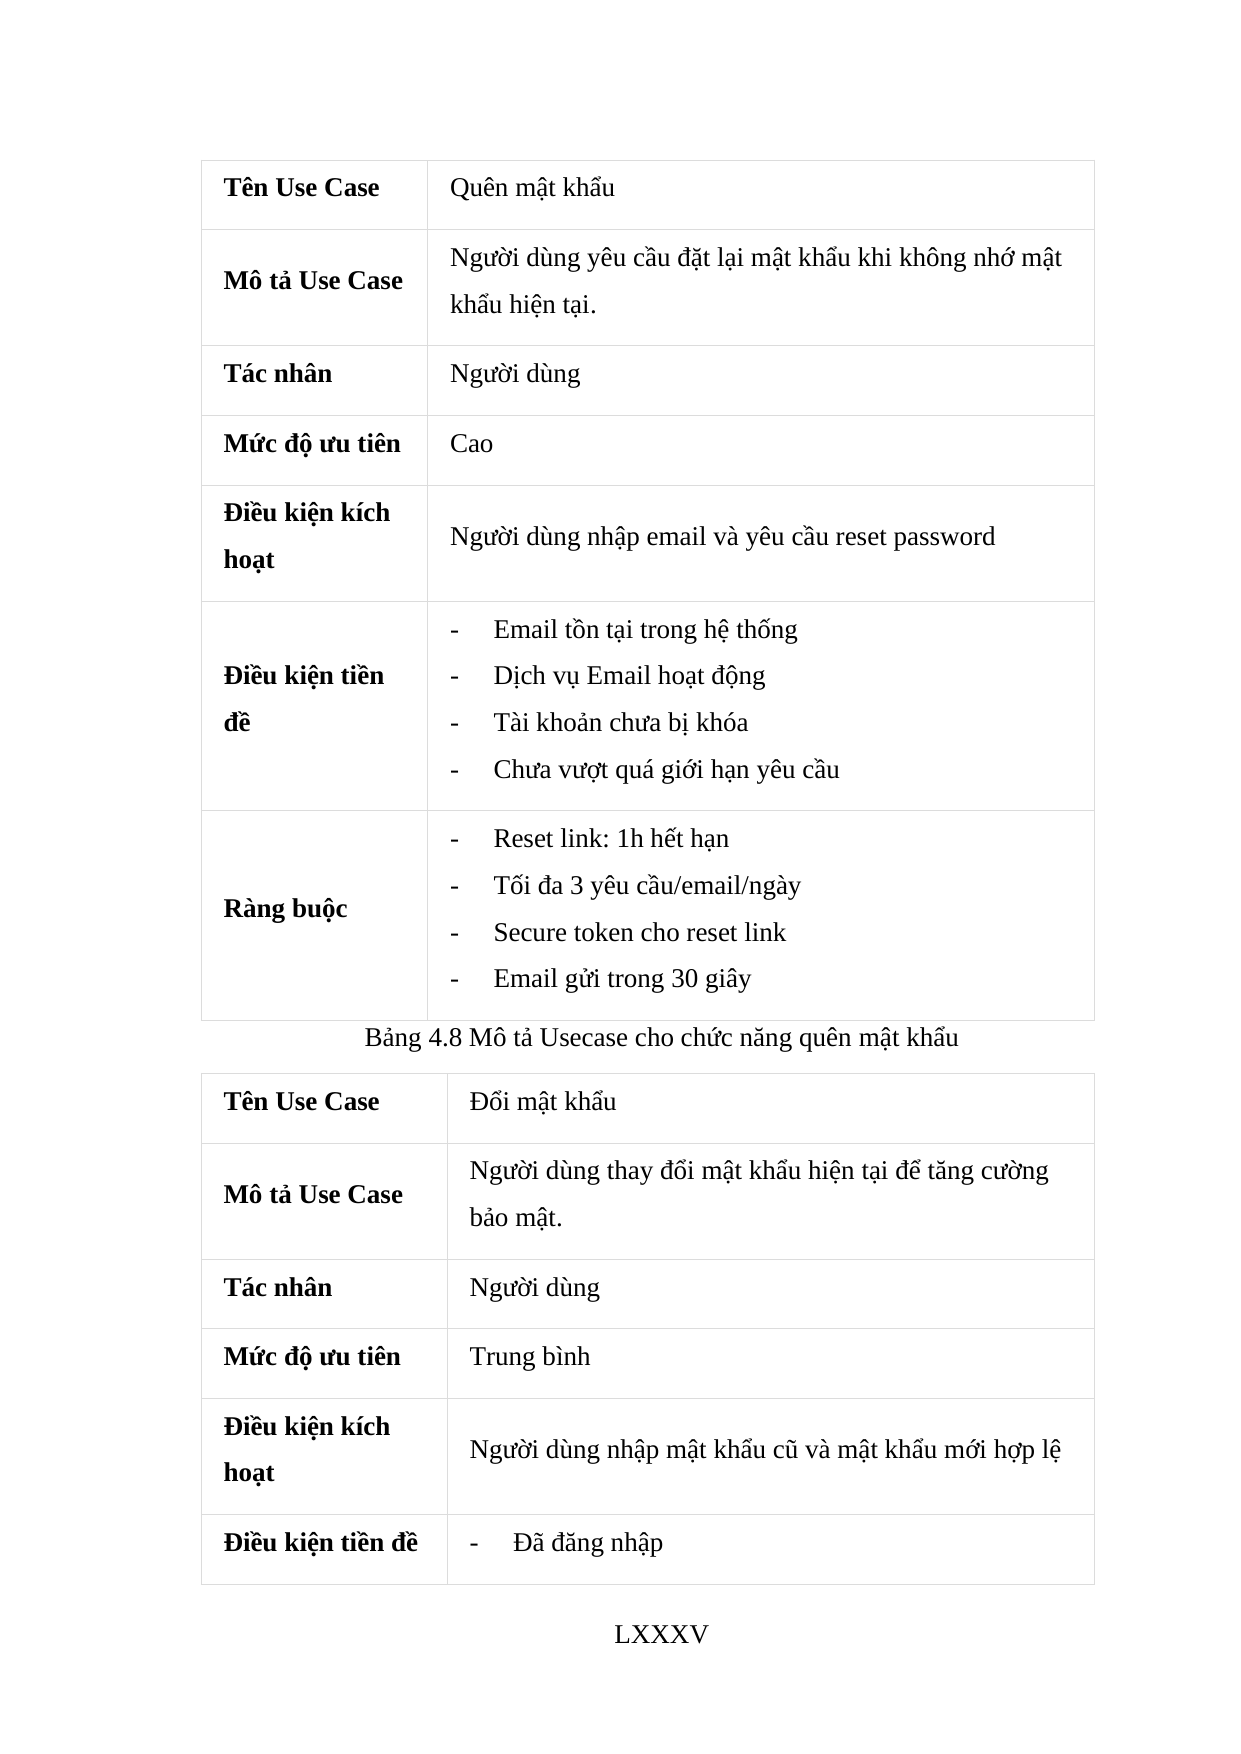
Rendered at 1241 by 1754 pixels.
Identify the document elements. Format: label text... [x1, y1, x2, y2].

table_cell Điều kiện tiền đề [202, 1515, 447, 1584]
table_cell Reset link: 1h hết hạn Tối đa 3 yêu cầu/email/ngày Secure token cho reset link Email gửi trong 30 giây [428, 811, 1094, 1020]
table_cell Điều kiện kích hoạt [202, 1399, 447, 1514]
table_cell Người dùng yêu cầu đặt lại mật khẩu khi không nhớ mật khẩu hiện tại. [428, 230, 1094, 345]
table_cell Người dùng nhập mật khẩu cũ và mật khẩu mới hợp lệ [448, 1399, 1094, 1514]
table_header Quên mật khẩu [428, 161, 1094, 229]
table_header Tên Use Case [202, 1074, 447, 1142]
table_cell Email tồn tại trong hệ thống Dịch vụ Email hoạt động Tài khoản chưa bị khóa Chưa vượt quá giới hạn yêu cầu [428, 602, 1094, 810]
table_cell Mô tả Use Case [202, 1144, 447, 1259]
table_cell Người dùng thay đổi mật khẩu hiện tại để tăng cường bảo mật. [448, 1144, 1094, 1259]
table_cell Mô tả Use Case [202, 230, 427, 345]
table_header Đổi mật khẩu [448, 1074, 1094, 1142]
table_cell Trung bình [448, 1329, 1094, 1398]
table_cell Ràng buộc [202, 811, 427, 1020]
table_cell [448, 1515, 1094, 1584]
table_cell Người dùng [448, 1260, 1094, 1328]
table_cell Điều kiện tiền đề [202, 602, 427, 810]
table_cell Mức độ ưu tiên [202, 416, 427, 484]
table_cell Điều kiện kích hoạt [202, 486, 427, 601]
table_cell Người dùng nhập email và yêu cầu reset password [428, 486, 1094, 601]
text Bảng . Mô tả Usecase cho chức năng quên mật khẩu [201, 1021, 1122, 1052]
table_cell Mức độ ưu tiên [202, 1329, 447, 1398]
table_cell Tác nhân [202, 346, 427, 415]
table_cell Tác nhân [202, 1260, 447, 1328]
table_cell Cao [428, 416, 1094, 484]
table_cell Người dùng [428, 346, 1094, 415]
table_header Tên Use Case [202, 161, 427, 229]
